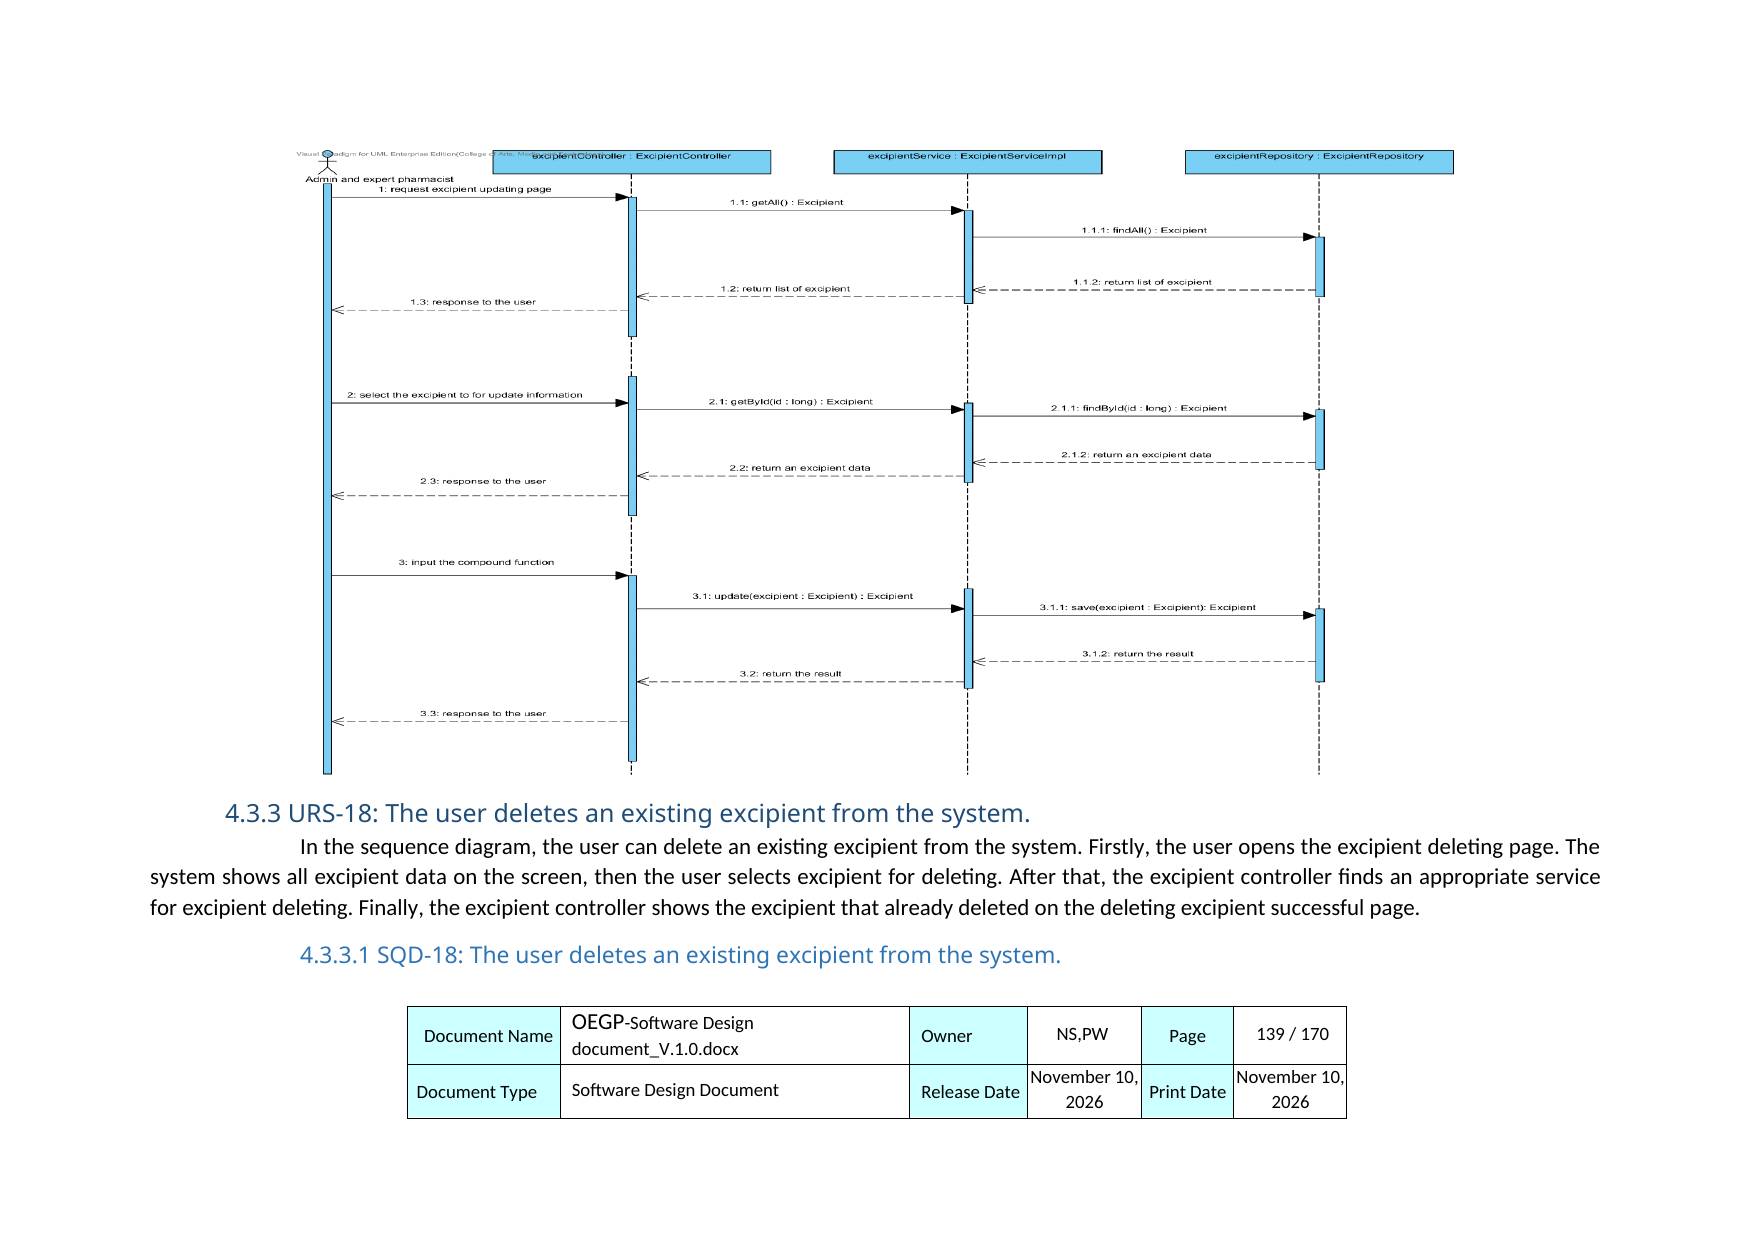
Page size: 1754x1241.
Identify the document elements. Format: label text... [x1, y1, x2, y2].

picture [296, 150, 1458, 777]
subtitle 4.3.3 URS-18: The user deletes an existing excipient from the system. [150, 795, 1604, 829]
subtitle 4.3.3.1 SQD-18: The user deletes an existing excipient from the system. [225, 939, 1604, 971]
text In the sequence diagram, the user can delete an existing excipient from the system. Firstly, the user opens the excipient deleting page. The system shows all excipient data on the screen, then the user selects excipient for deleting. After that, the excipient controller finds an appropriate service for excipient deleting. Finally, the excipient controller shows the excipient that already deleted on the deleting excipient successful page. [150, 832, 1604, 921]
